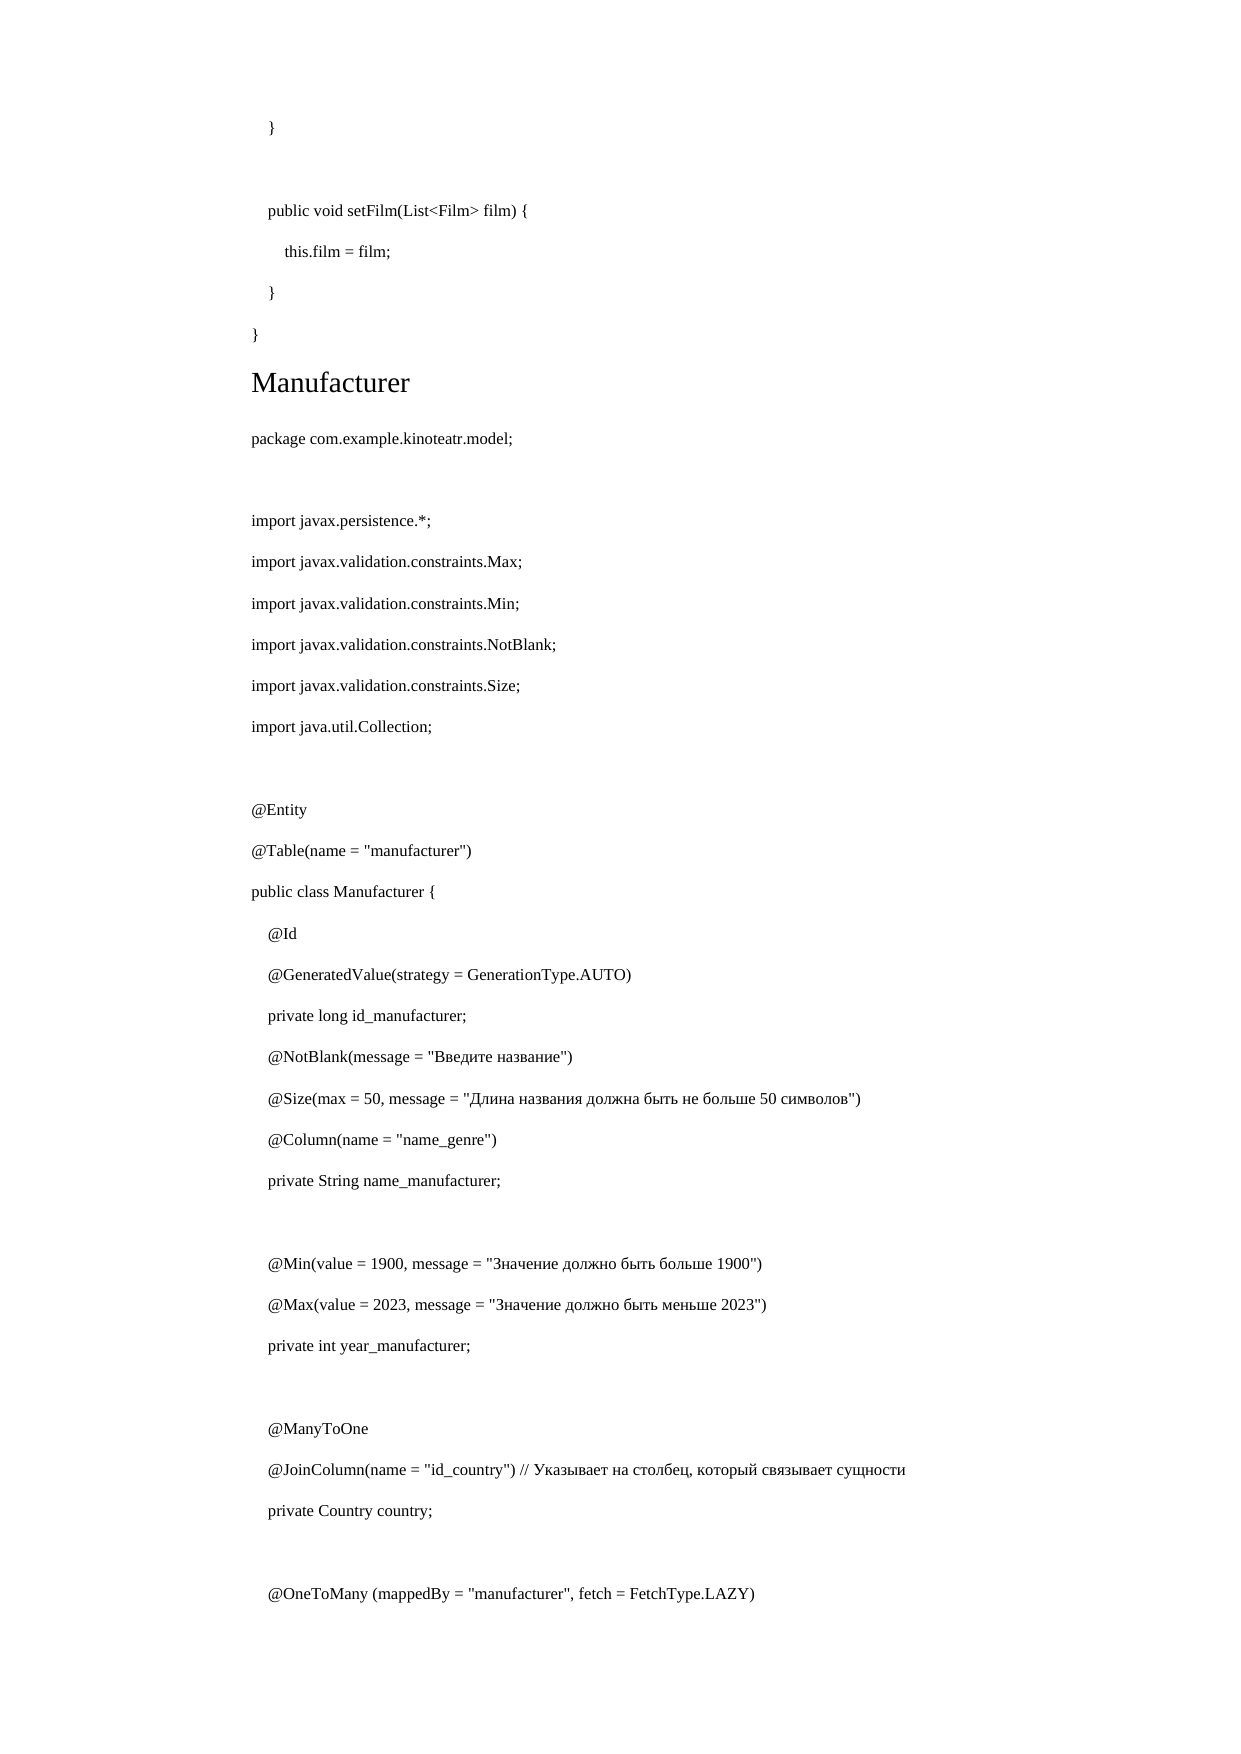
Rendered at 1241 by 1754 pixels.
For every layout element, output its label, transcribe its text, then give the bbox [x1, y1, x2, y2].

text private Country country; [177, 1501, 1152, 1520]
text @ManyToOne [177, 1418, 1152, 1438]
text @GeneratedValue(strategy = GenerationType.AUTO) [177, 965, 1152, 984]
text @Min(value = 1900, message = "Значение должно быть больше 1900") [177, 1253, 1152, 1273]
text import javax.validation.constraints.Size; [177, 676, 1152, 695]
text } [177, 118, 1152, 137]
text @JoinColumn(name = "id_country") // Указывает на столбец, который связывает сущности [177, 1460, 1152, 1479]
text import javax.validation.constraints.NotBlank; [177, 635, 1152, 654]
text import java.util.Collection; [177, 717, 1152, 736]
text @Entity [177, 800, 1152, 819]
text Manufacturer [177, 366, 1152, 399]
text @Id [177, 923, 1152, 943]
text public void setFilm(List<Film> film) { [177, 201, 1152, 220]
text @Size(max = 50, message = "Длина названия должна быть не больше 50 символов") [177, 1088, 1152, 1108]
text @OneToMany (mappedBy = "manufacturer", fetch = FetchType.LAZY) [177, 1583, 1152, 1603]
text import javax.persistence.*; [177, 511, 1152, 530]
text import javax.validation.constraints.Max; [177, 552, 1152, 571]
text this.film = film; [177, 242, 1152, 261]
text import javax.validation.constraints.Min; [177, 593, 1152, 613]
text package com.example.kinoteatr.model; [177, 428, 1152, 448]
text private long id_manufacturer; [177, 1006, 1152, 1025]
text @NotBlank(message = "Введите название") [177, 1047, 1152, 1066]
text } [177, 324, 1152, 343]
text private String name_manufacturer; [177, 1171, 1152, 1190]
text @Table(name = "manufacturer") [177, 841, 1152, 860]
text public class Manufacturer { [177, 882, 1152, 901]
text @Max(value = 2023, message = "Значение должно быть меньше 2023") [177, 1295, 1152, 1314]
text } [177, 283, 1152, 302]
text @Column(name = "name_genre") [177, 1130, 1152, 1149]
text private int year_manufacturer; [177, 1336, 1152, 1355]
